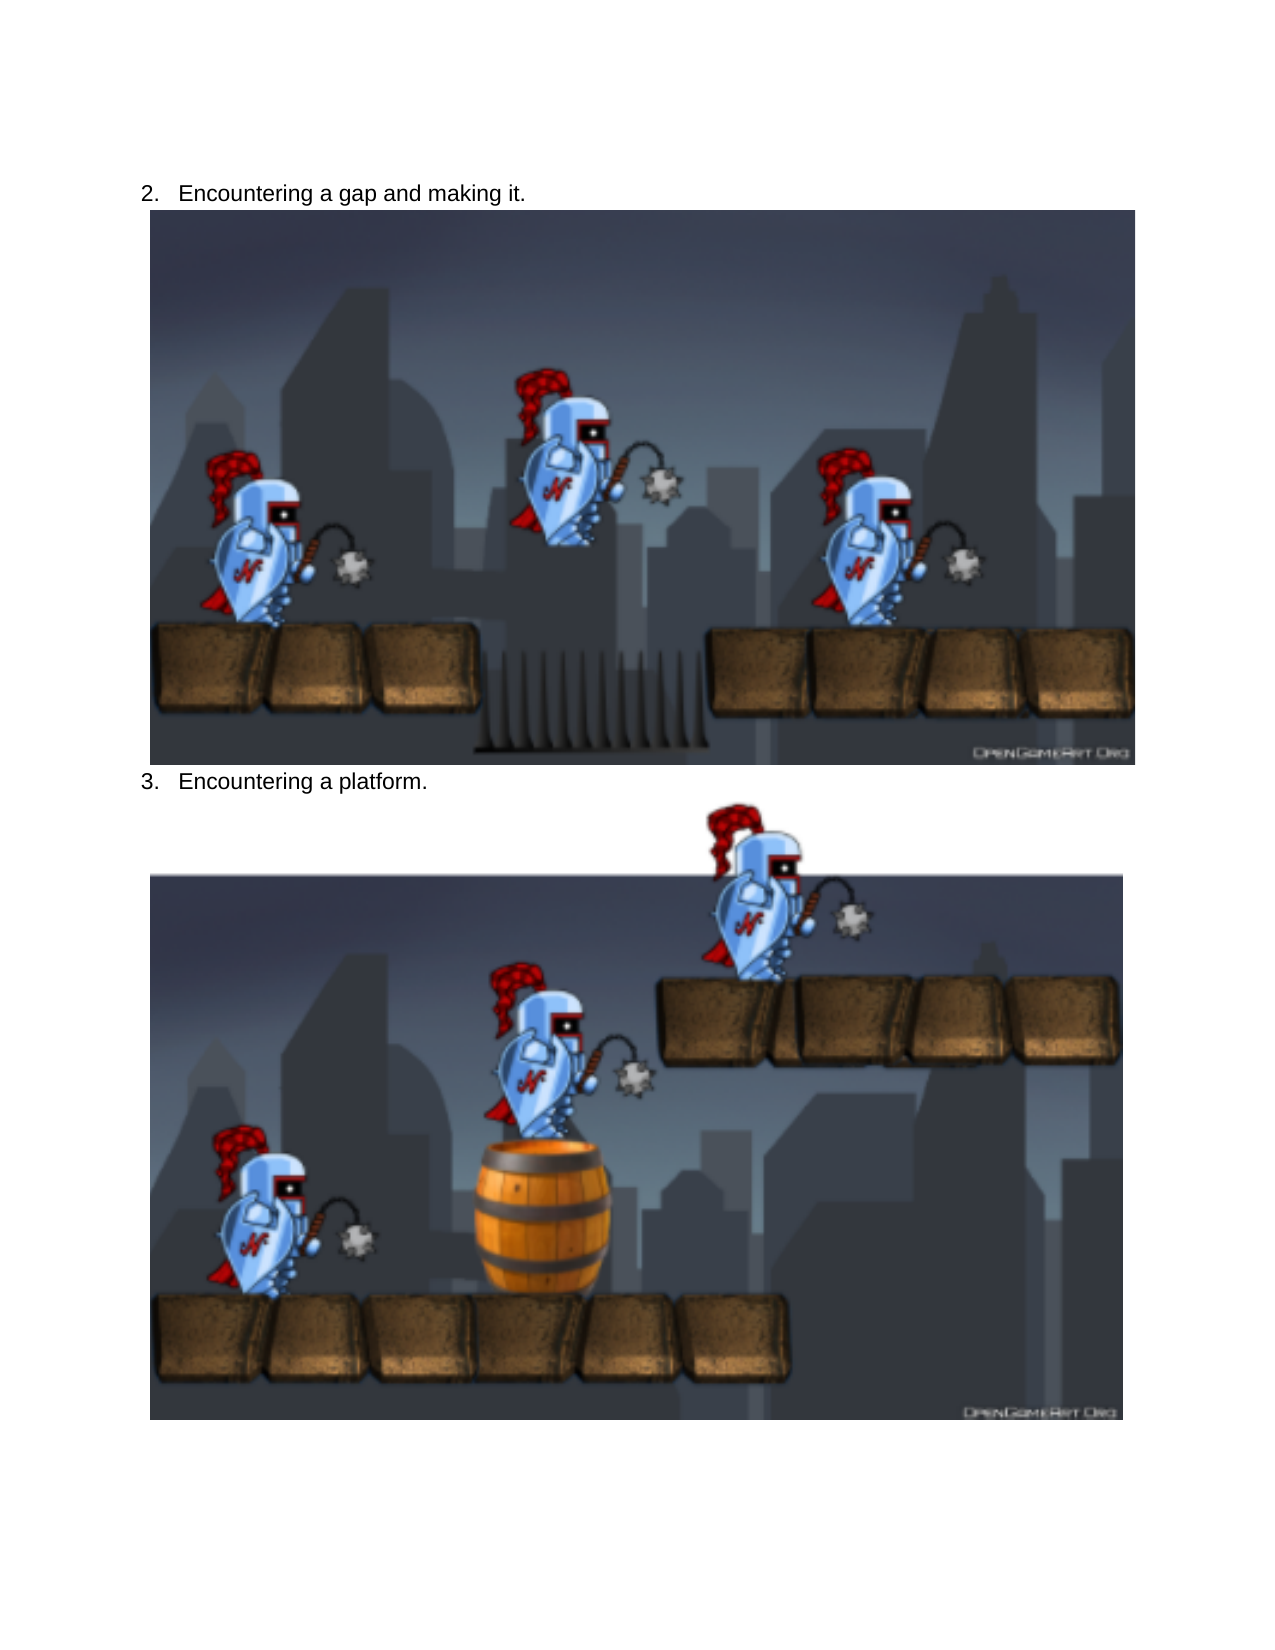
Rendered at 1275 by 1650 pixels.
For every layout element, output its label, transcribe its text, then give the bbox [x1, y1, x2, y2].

list Encountering a gap and making it. [141, 180, 1125, 207]
list Encountering a platform. [141, 768, 1125, 795]
picture [150, 798, 1123, 1420]
picture [150, 210, 1136, 765]
